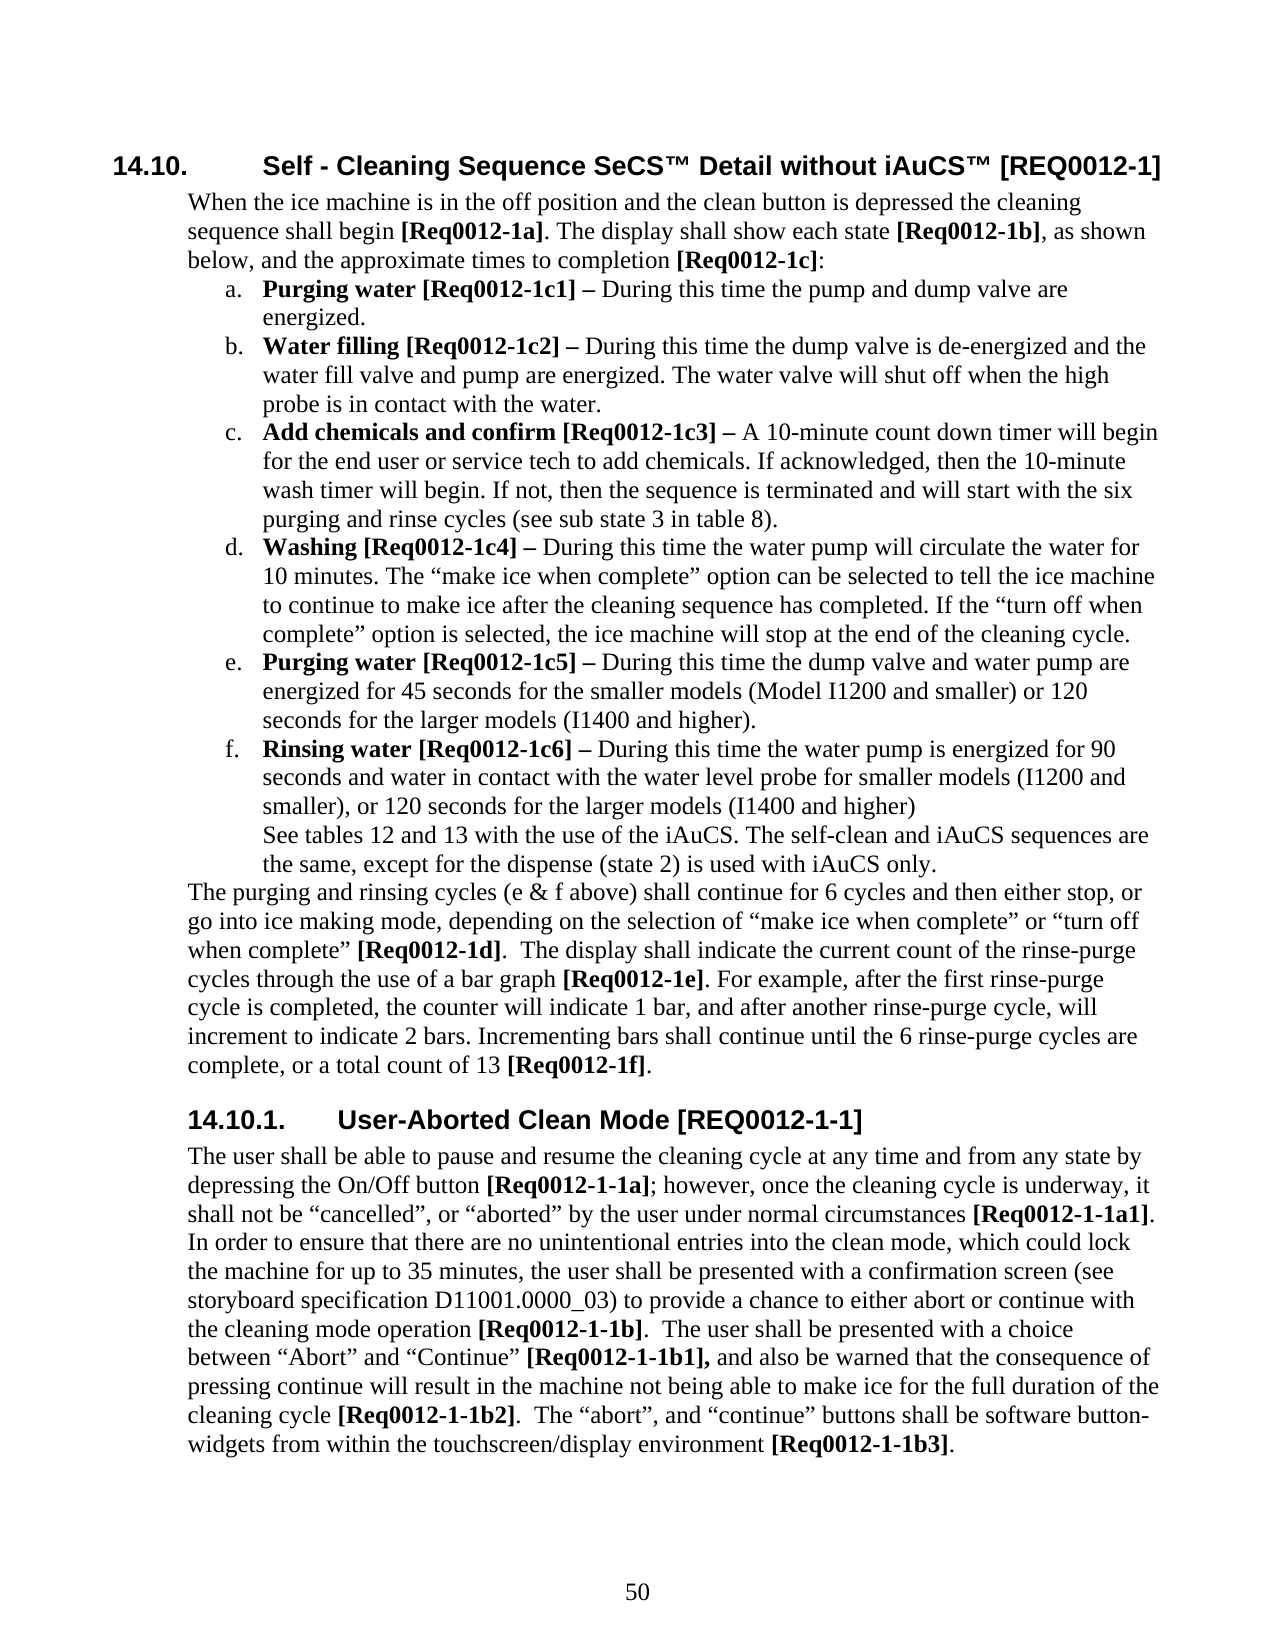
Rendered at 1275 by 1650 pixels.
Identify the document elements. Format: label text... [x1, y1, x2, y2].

text See tables 12 and 13 with the use of the iAuCS. The self-clean and iAuCS sequences are the same, except for the dispense (state 2) is used with iAuCS only. [262, 820, 1162, 877]
text The purging and rinsing cycles (e & f above) shall continue for 6 cycles and then either stop, or go into ice making mode, depending on the selection of “make ice when complete” or “turn off when complete” [Req0012-1d]. The display shall indicate the current count of the rinse-purge cycles through the use of a bar graph [Req0012-1e]. For example, after the first rinse-purge cycle is completed, the counter will indicate 1 bar, and after another rinse-purge cycle, will increment to indicate 2 bars. Incrementing bars shall continue until the 6 rinse-purge cycles are complete, or a total count of 13 [Req0012-1f]. [187, 877, 1162, 1079]
subtitle Self - Cleaning Sequence SeCS™ Detail without iAuCS™ [REQ0012-1] [112, 150, 1162, 181]
list Washing [Req0012-1c4] – During this time the water pump will circulate the water for 10 minutes. The “make ice when complete” option can be selected to tell the ice machine to continue to make ice after the cleaning sequence has completed. If the “turn off when complete” option is selected, the ice machine will stop at the end of the cleaning cycle. [225, 532, 1162, 647]
list Purging water [Req0012-1c5] – During this time the dump valve and water pump are energized for 45 seconds for the smaller models (Model I1200 and smaller) or 120 seconds for the larger models (I1400 and higher). [225, 647, 1162, 734]
list Rinsing water [Req0012-1c6] – During this time the water pump is energized for 90 seconds and water in contact with the water level probe for smaller models (I1200 and smaller), or 120 seconds for the larger models (I1400 and higher) [225, 734, 1162, 820]
text When the ice machine is in the off position and the clean button is depressed the cleaning sequence shall begin [Req0012-1a]. The display shall show each state [Req0012-1b], as shown below, and the approximate times to completion [Req0012-1c]: [187, 187, 1162, 274]
list Purging water [Req0012-1c1] – During this time the pump and dump valve are energized. [225, 274, 1162, 331]
list Water filling [Req0012-1c2] – During this time the dump valve is de-energized and the water fill valve and pump are energized. The water valve will shut off when the high probe is in contact with the water. [225, 331, 1162, 417]
text The user shall be able to pause and resume the cleaning cycle at any time and from any state by depressing the On/Off button [Req0012-1-1a]; however, once the cleaning cycle is underway, it shall not be “cancelled”, or “aborted” by the user under normal circumstances [Req0012-1-1a1]. In order to ensure that there are no unintentional entries into the clean mode, which could lock the machine for up to 35 minutes, the user shall be presented with a confirmation screen (see storyboard specification D11001.0000_03) to provide a chance to either abort or continue with the cleaning mode operation [Req0012-1-1b]. The user shall be presented with a choice between “Abort” and “Continue” [Req0012-1-1b1], and also be warned that the consequence of pressing continue will result in the machine not being able to make ice for the full duration of the cleaning cycle [Req0012-1-1b2]. The “abort”, and “continue” buttons shall be software button-widgets from within the touchscreen/display environment [Req0012-1-1b3]. [187, 1141, 1162, 1457]
list Add chemicals and confirm [Req0012-1c3] – A 10-minute count down timer will begin for the end user or service tech to add chemicals. If acknowledged, then the 10-minute wash timer will begin. If not, then the sequence is terminated and will start with the six purging and rinse cycles (see sub state 3 in table 8). [225, 417, 1162, 532]
subtitle User-Aborted Clean Mode [REQ0012-1-1] [187, 1104, 1162, 1135]
